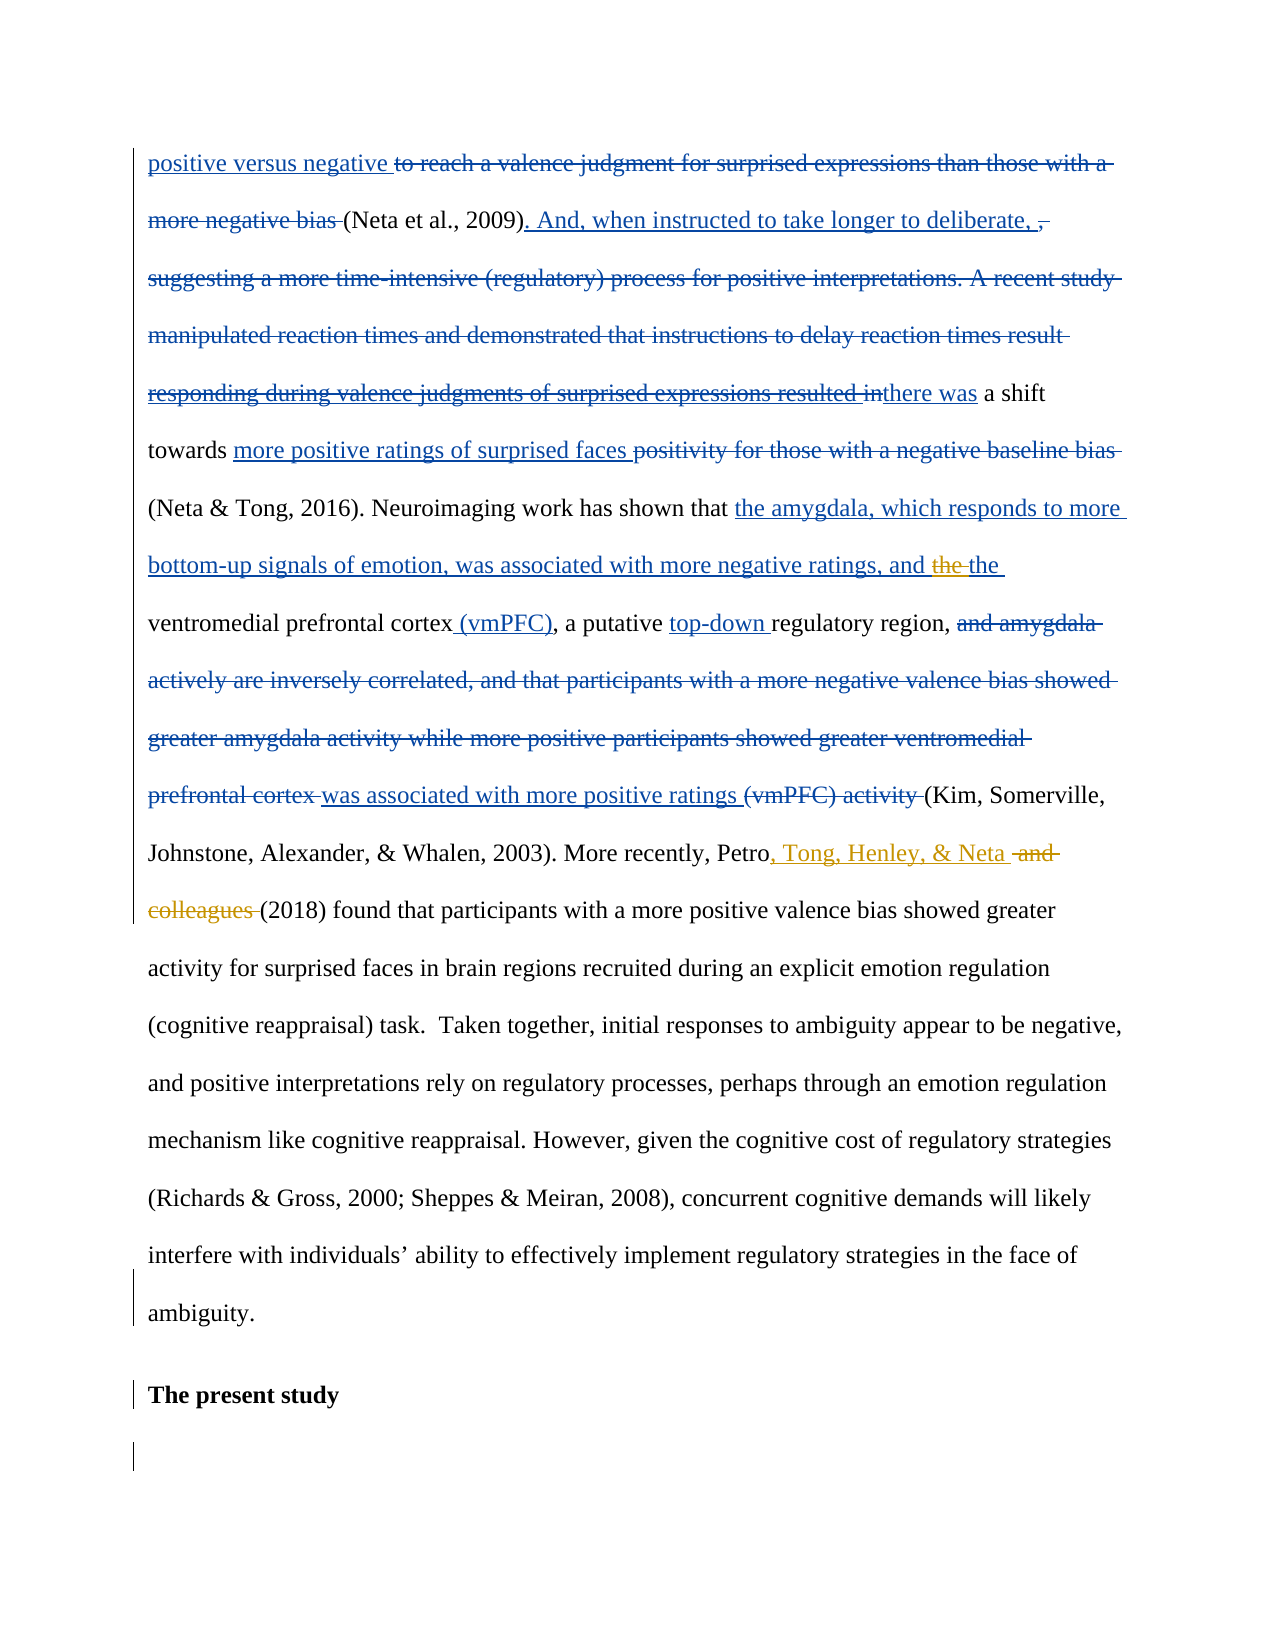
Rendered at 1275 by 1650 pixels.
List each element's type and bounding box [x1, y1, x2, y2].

text [148, 148, 1127, 1326]
